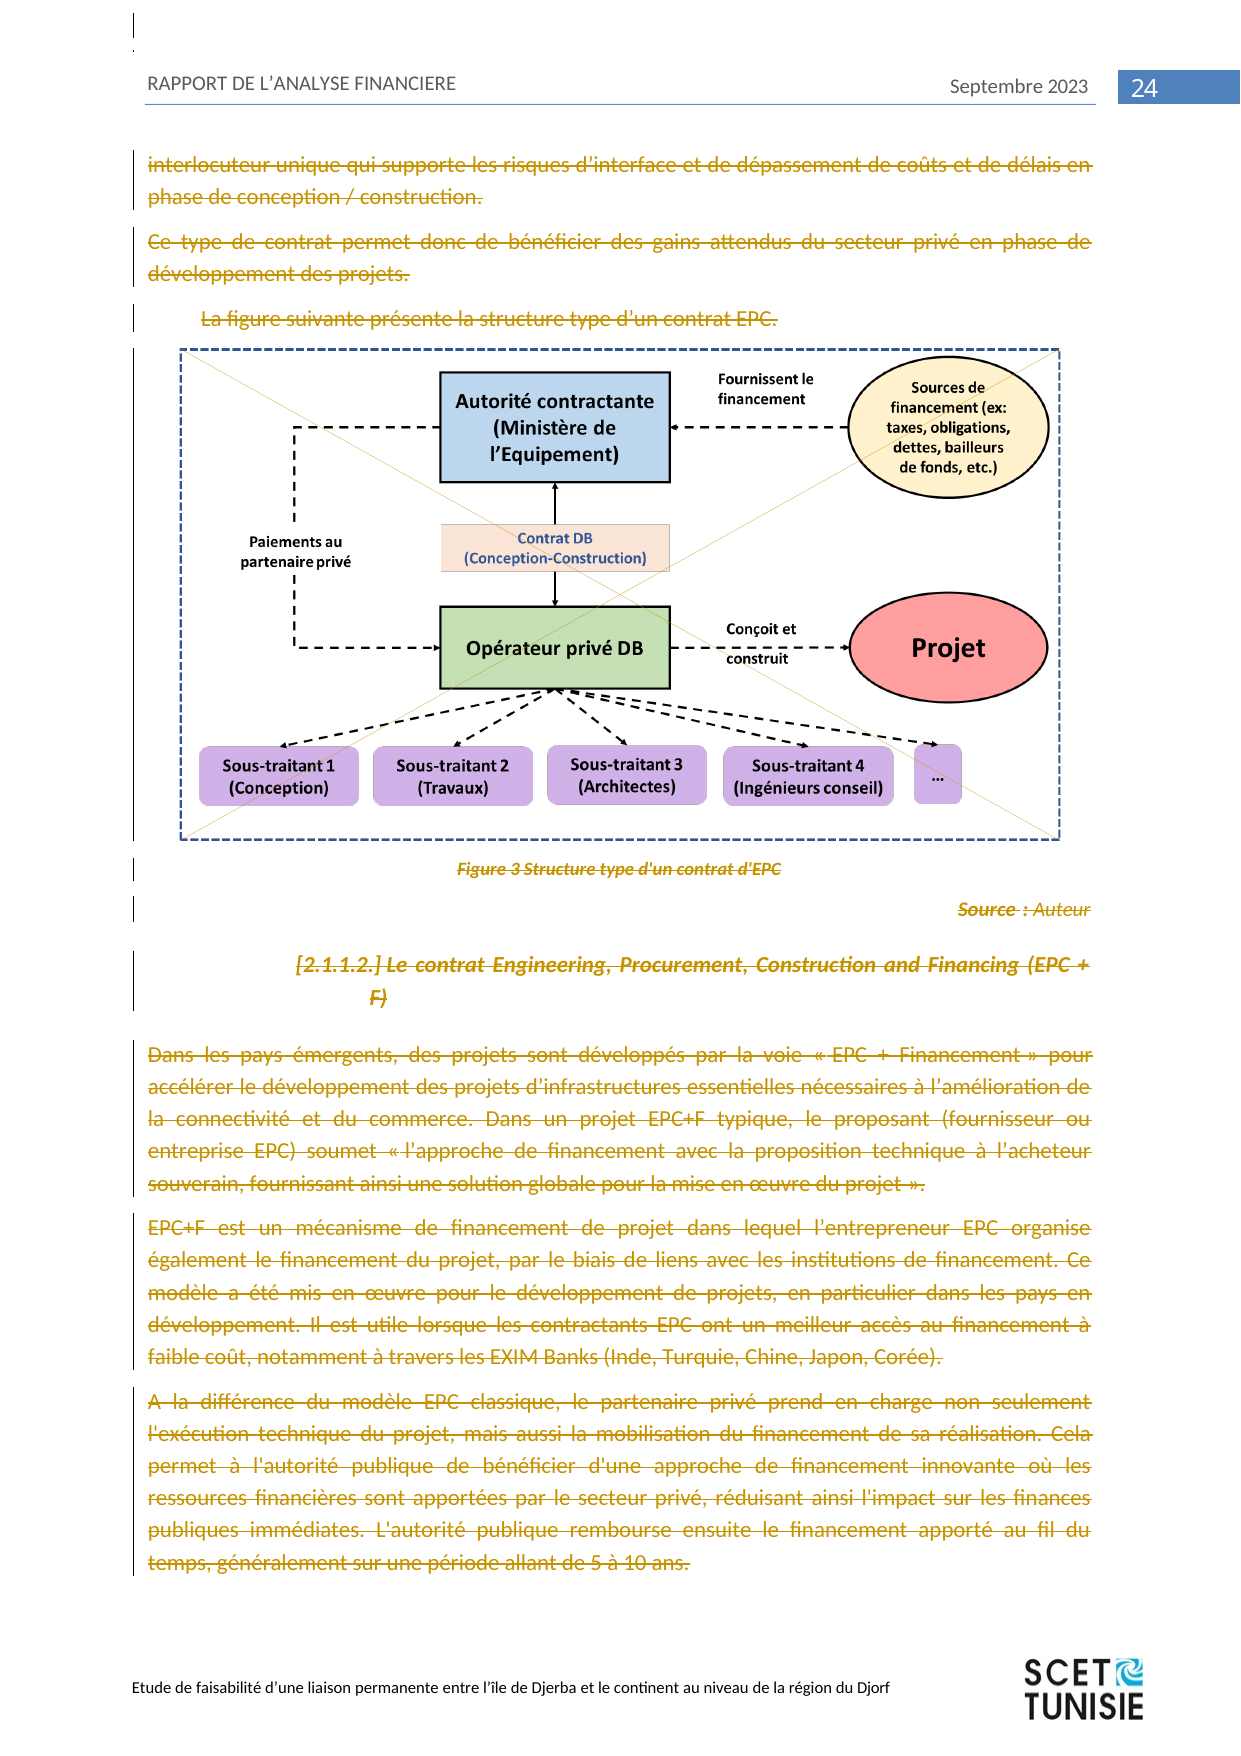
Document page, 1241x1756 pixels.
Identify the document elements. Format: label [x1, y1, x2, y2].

picture [622, 349, 1061, 840]
picture [182, 596, 1058, 841]
picture [1024, 1658, 1143, 1720]
picture [179, 349, 618, 840]
picture [181, 348, 1059, 593]
